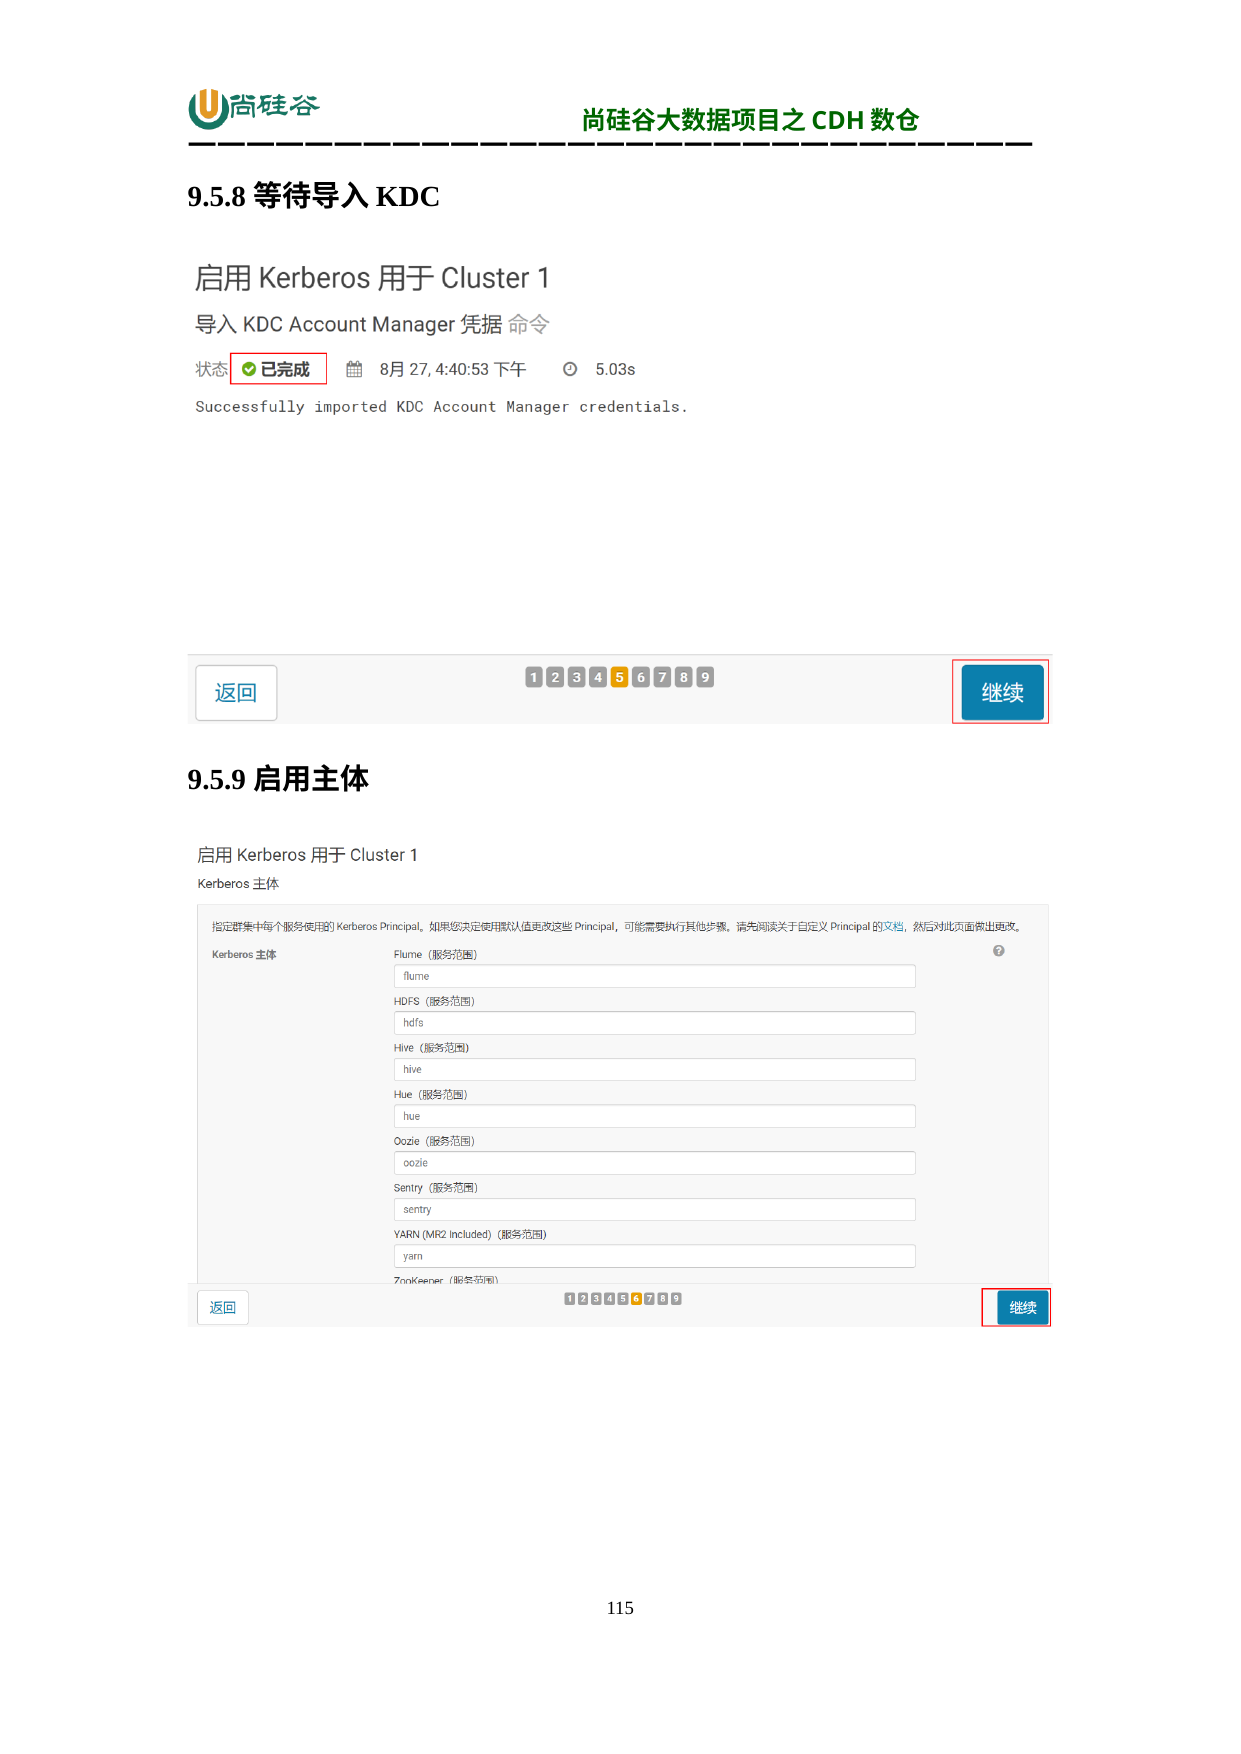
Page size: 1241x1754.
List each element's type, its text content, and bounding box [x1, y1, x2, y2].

picture [187, 256, 1053, 724]
picture [187, 839, 1053, 1327]
text 9.5.8 等待导入KDC [187, 161, 1053, 226]
picture [187, 88, 320, 130]
text 9.5.9 启用主体 [187, 744, 1053, 809]
